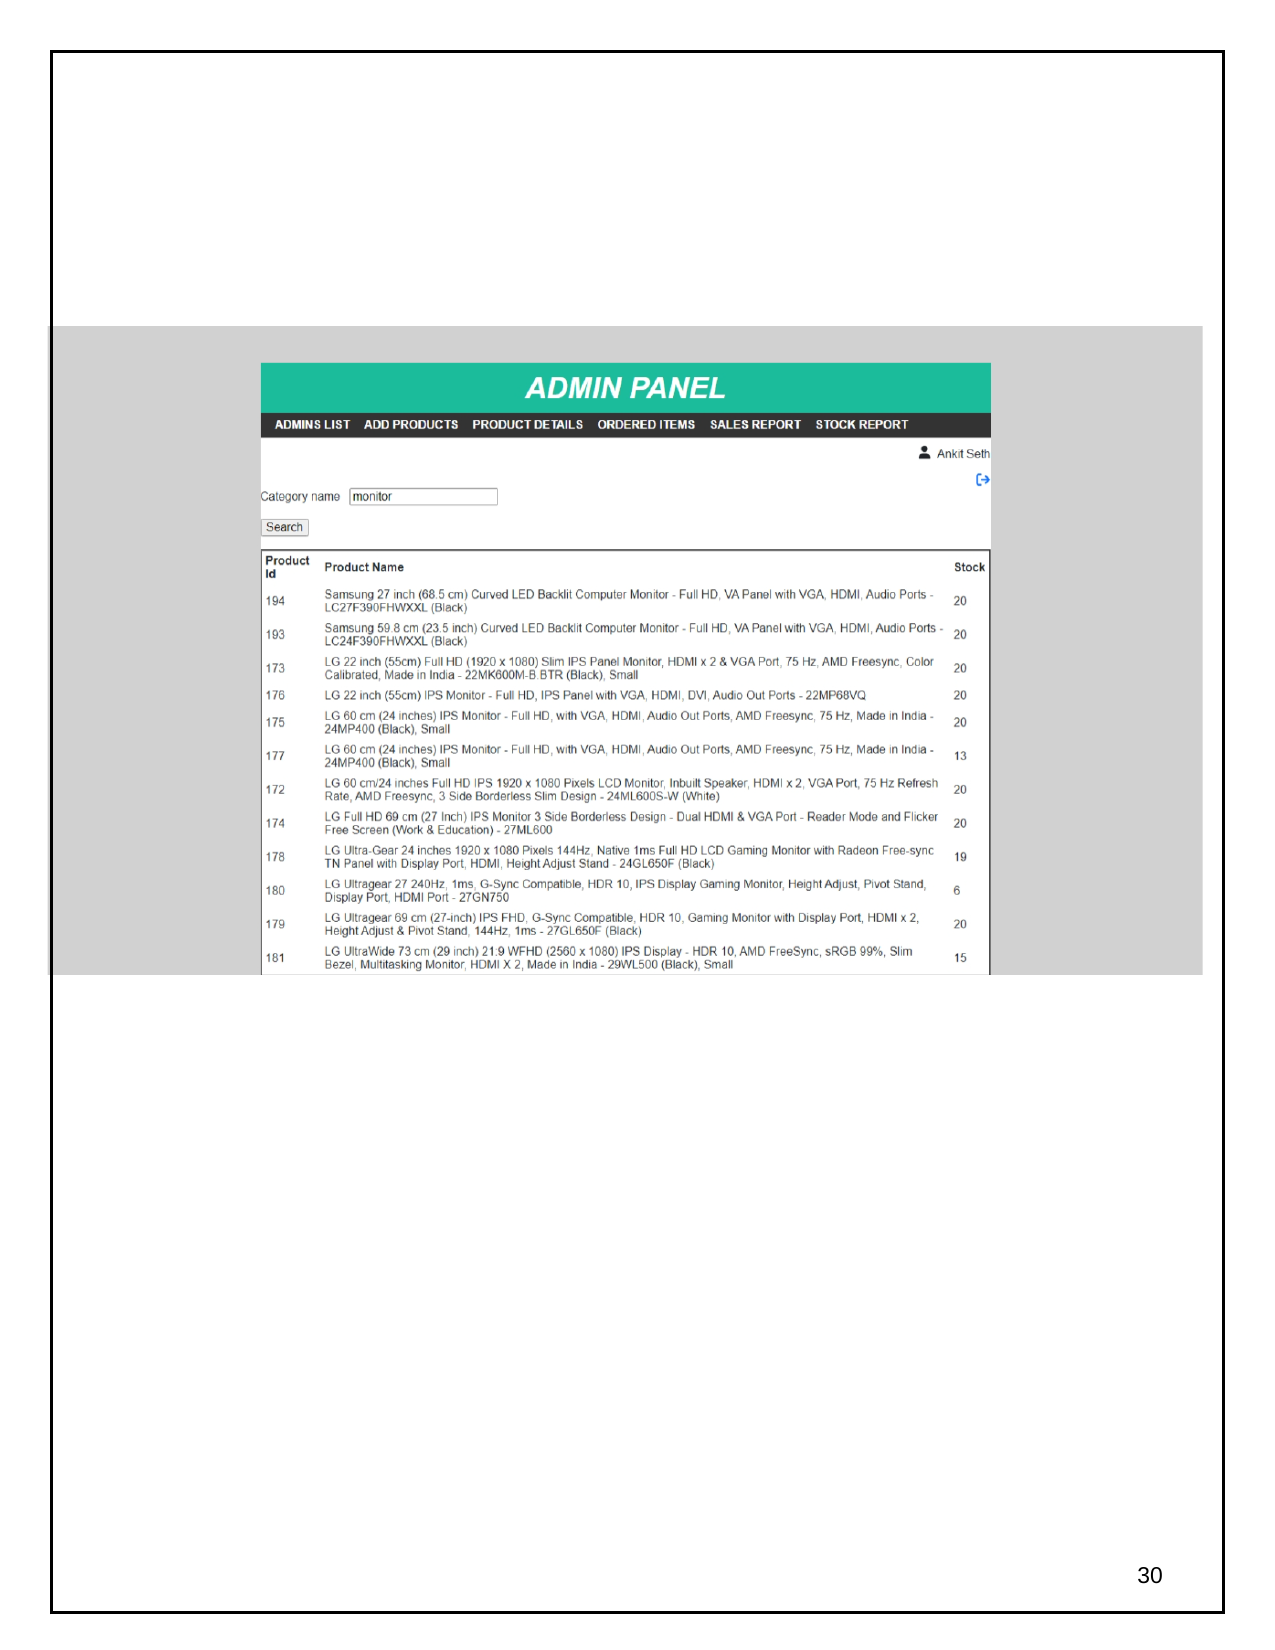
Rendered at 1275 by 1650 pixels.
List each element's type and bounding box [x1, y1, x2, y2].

picture [53, 326, 1203, 975]
